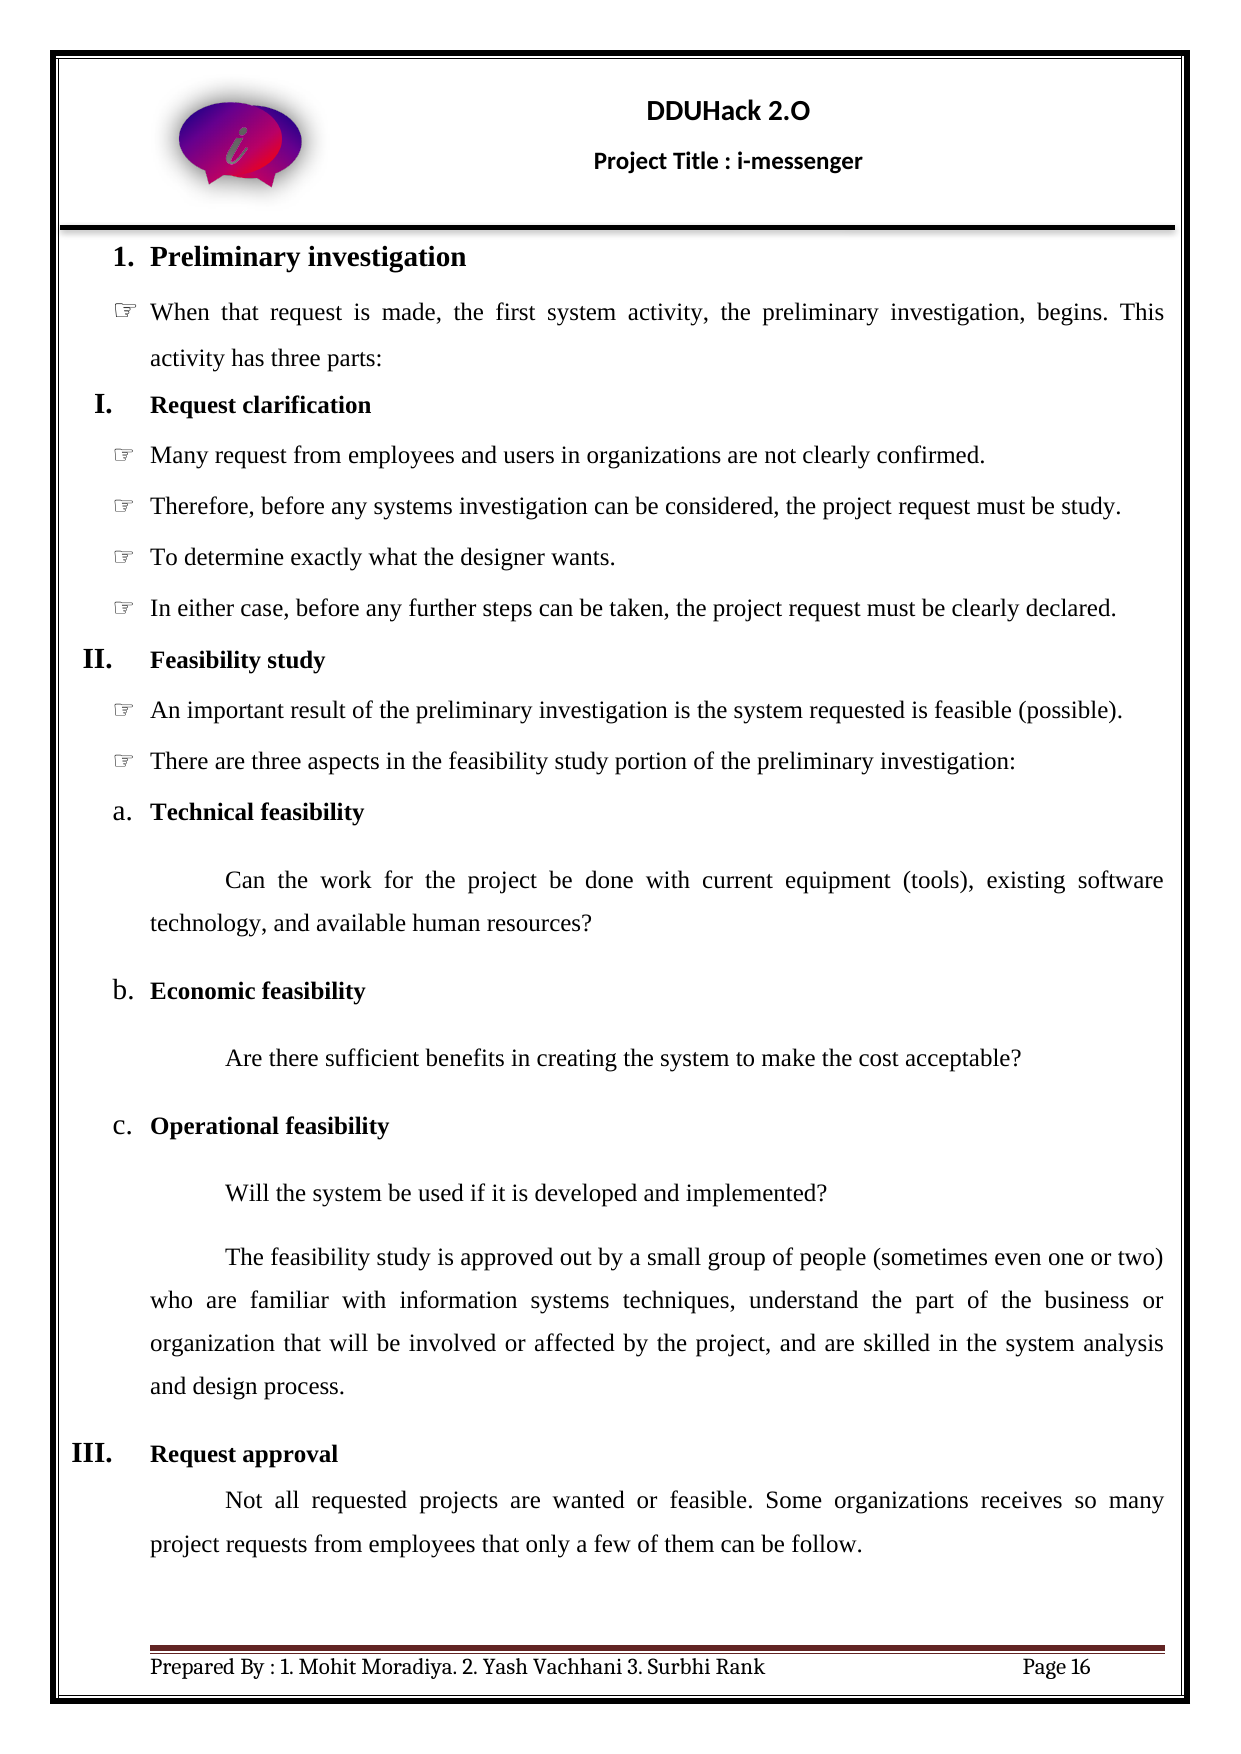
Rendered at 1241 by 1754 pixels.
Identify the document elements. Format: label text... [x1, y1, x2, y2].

list Preliminary investigation [112, 239, 1165, 273]
text Can the work for the project be done with current equipment (tools), existing software technology, and available human resources? [150, 865, 1165, 937]
text The feasibility study is approved out by a small group of people (sometimes even one or two) who are familiar with information systems techniques, understand the part of the business or organization that will be involved or affected by the project, and are skilled in the system analysis and design process. [150, 1242, 1165, 1400]
list Economic feasibility [112, 972, 1165, 1005]
list There are three aspects in the feasibility study portion of the preliminary investigation: [112, 742, 1165, 777]
text Are there sufficient benefits in creating the system to make the cost acceptable? [150, 1043, 1165, 1072]
list Many request from employees and users in organizations are not clearly confirmed. [112, 437, 1165, 471]
list Operational feasibility [112, 1107, 1165, 1140]
list Therefore, before any systems investigation can be considered, the project request must be study. [112, 488, 1165, 522]
list Request approval [112, 1435, 1165, 1469]
text Will the system be used if it is developed and implemented? [150, 1178, 1165, 1207]
list In either case, before any further steps can be taken, the project request must be clearly declared. [112, 590, 1165, 624]
list Not all requested projects are wanted or feasible. Some organizations receives so many project requests from employees that only a few of them can be follow. [150, 1486, 1165, 1557]
picture [171, 98, 310, 193]
list When that request is made, the first system activity, the preliminary investigation, begins. This activity has three parts: [112, 289, 1165, 372]
list Feasibility study [112, 641, 1165, 675]
list To determine exactly what the designer wants. [112, 539, 1165, 573]
list Request clarification [112, 387, 1165, 420]
list Technical feasibility [112, 793, 1165, 827]
list An important result of the preliminary investigation is the system requested is feasible (possible). [112, 691, 1165, 726]
